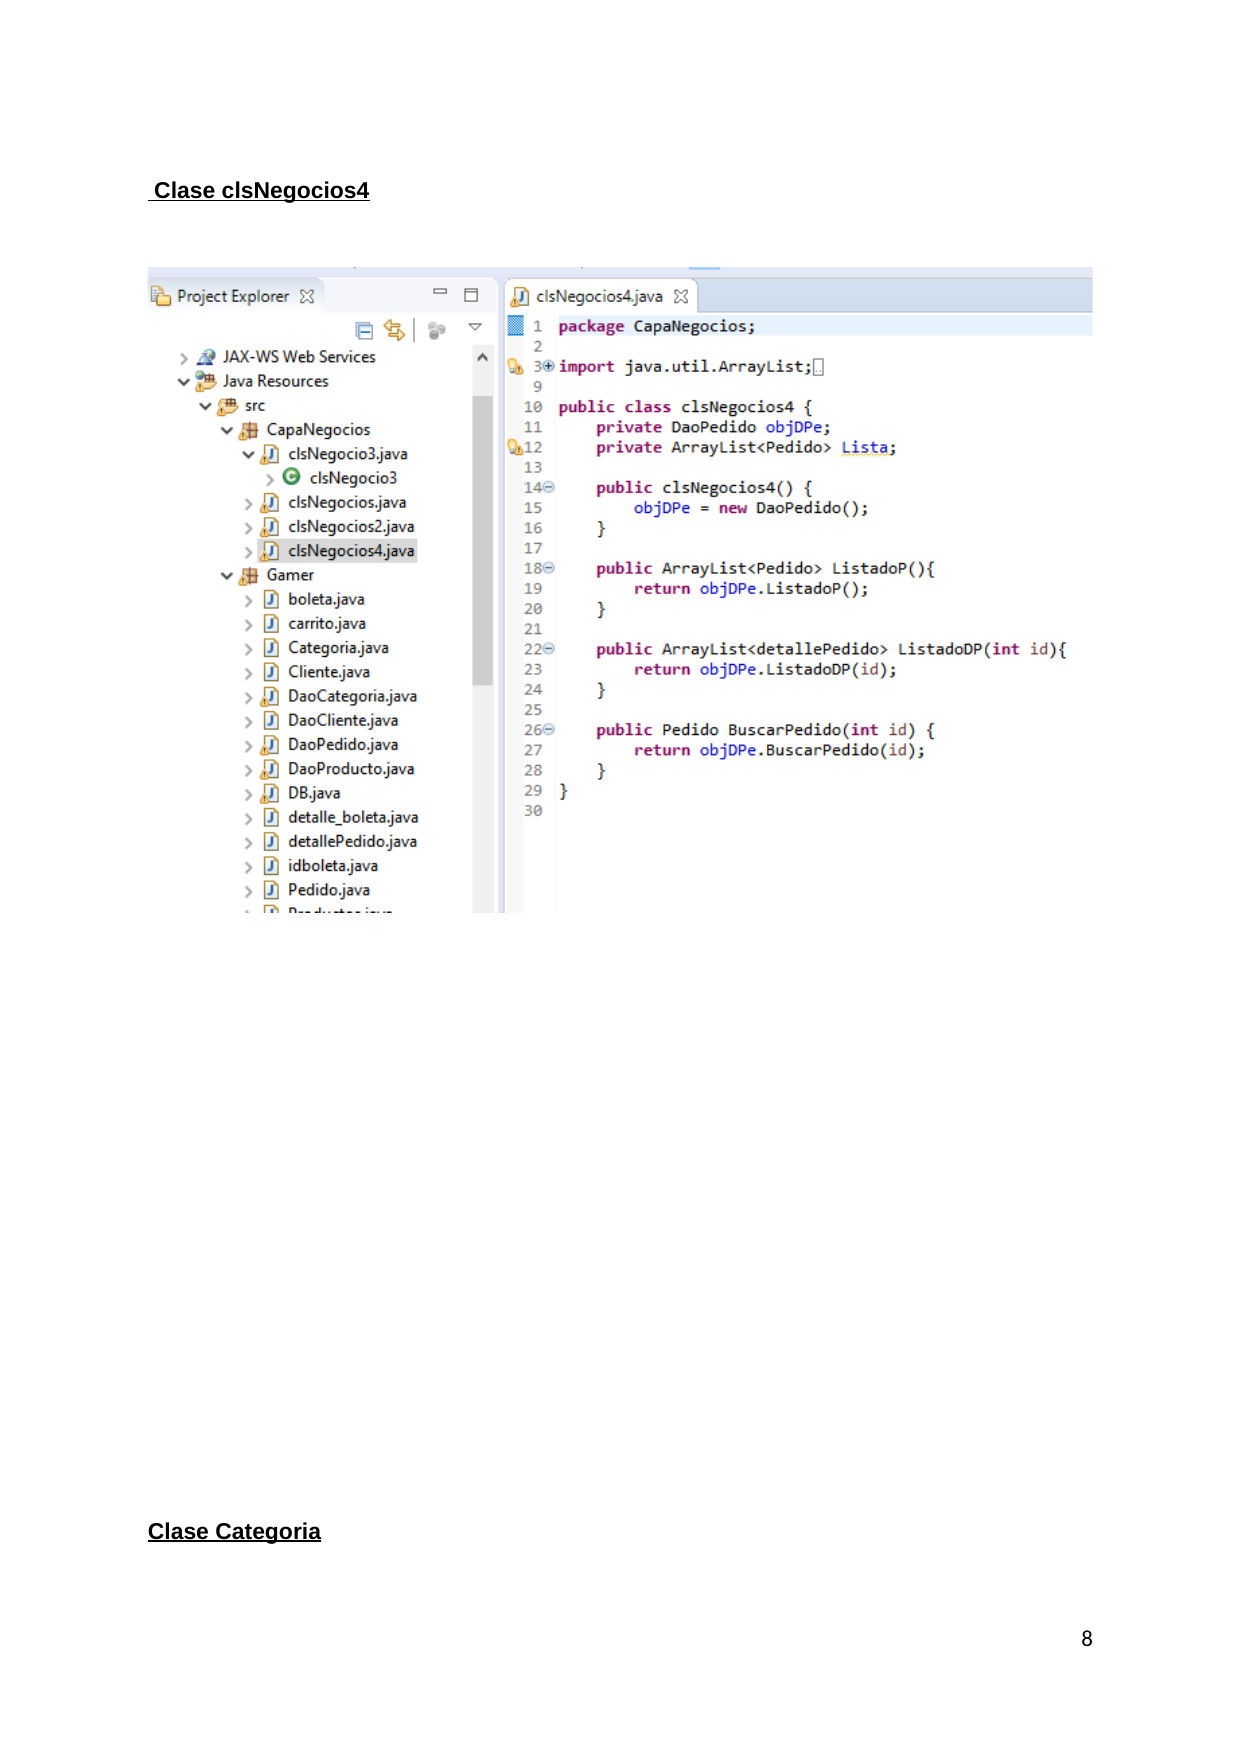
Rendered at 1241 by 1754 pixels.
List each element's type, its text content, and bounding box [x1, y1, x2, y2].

picture [147, 267, 1093, 913]
text Clase clsNegocios4 [148, 177, 1092, 203]
text Clase Categoria [148, 1518, 1092, 1544]
